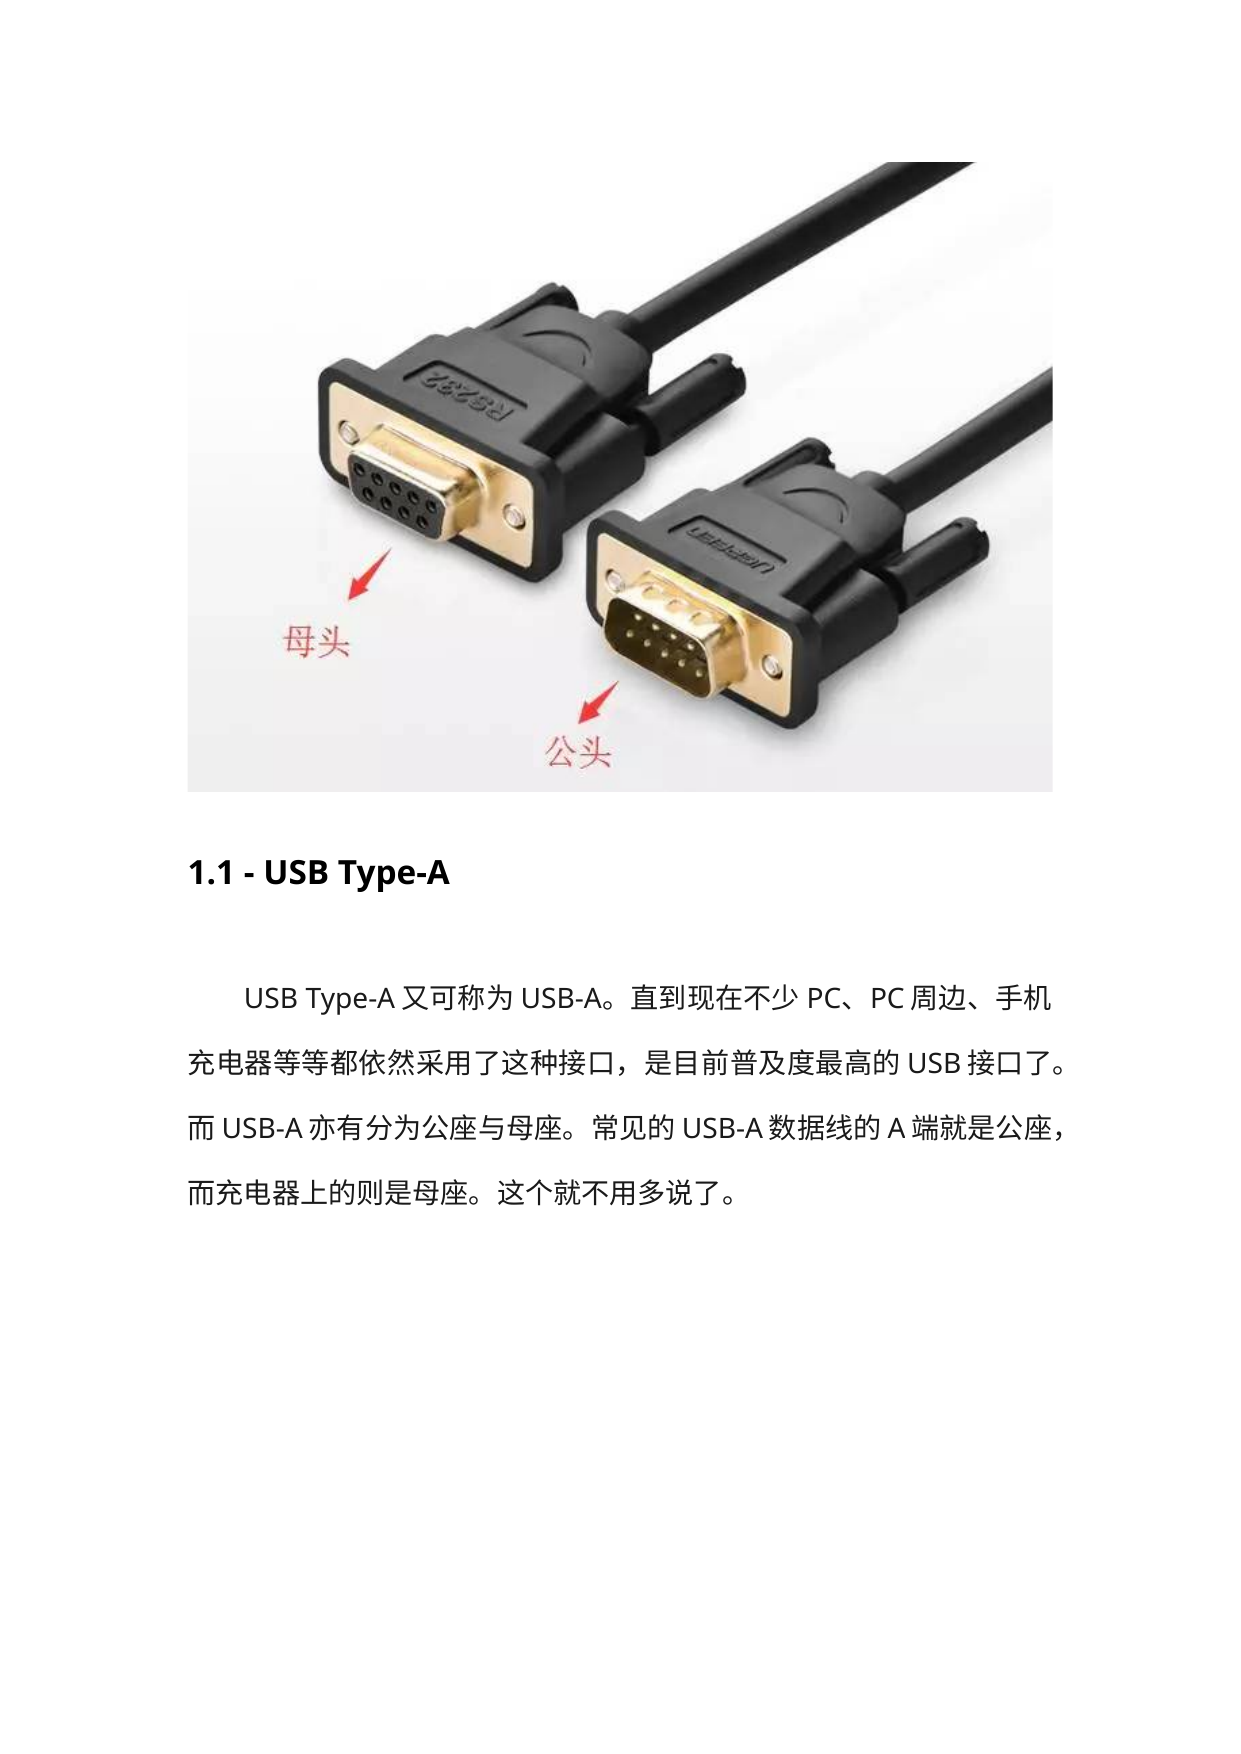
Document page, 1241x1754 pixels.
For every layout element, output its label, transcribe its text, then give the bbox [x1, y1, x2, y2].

subtitle 1.1 - USB Type-A [187, 839, 1053, 904]
text USB Type-A又可称为USB-A。直到现在不少PC、PC周边、手机充电器等等都依然采用了这种接口，是目前普及度最高的USB接口了。而USB-A亦有分为公座与母座。常见的USB-A数据线的A端就是公座，而充电器上的则是母座。这个就不用多说了。 [187, 964, 1053, 1224]
picture [187, 162, 1053, 792]
